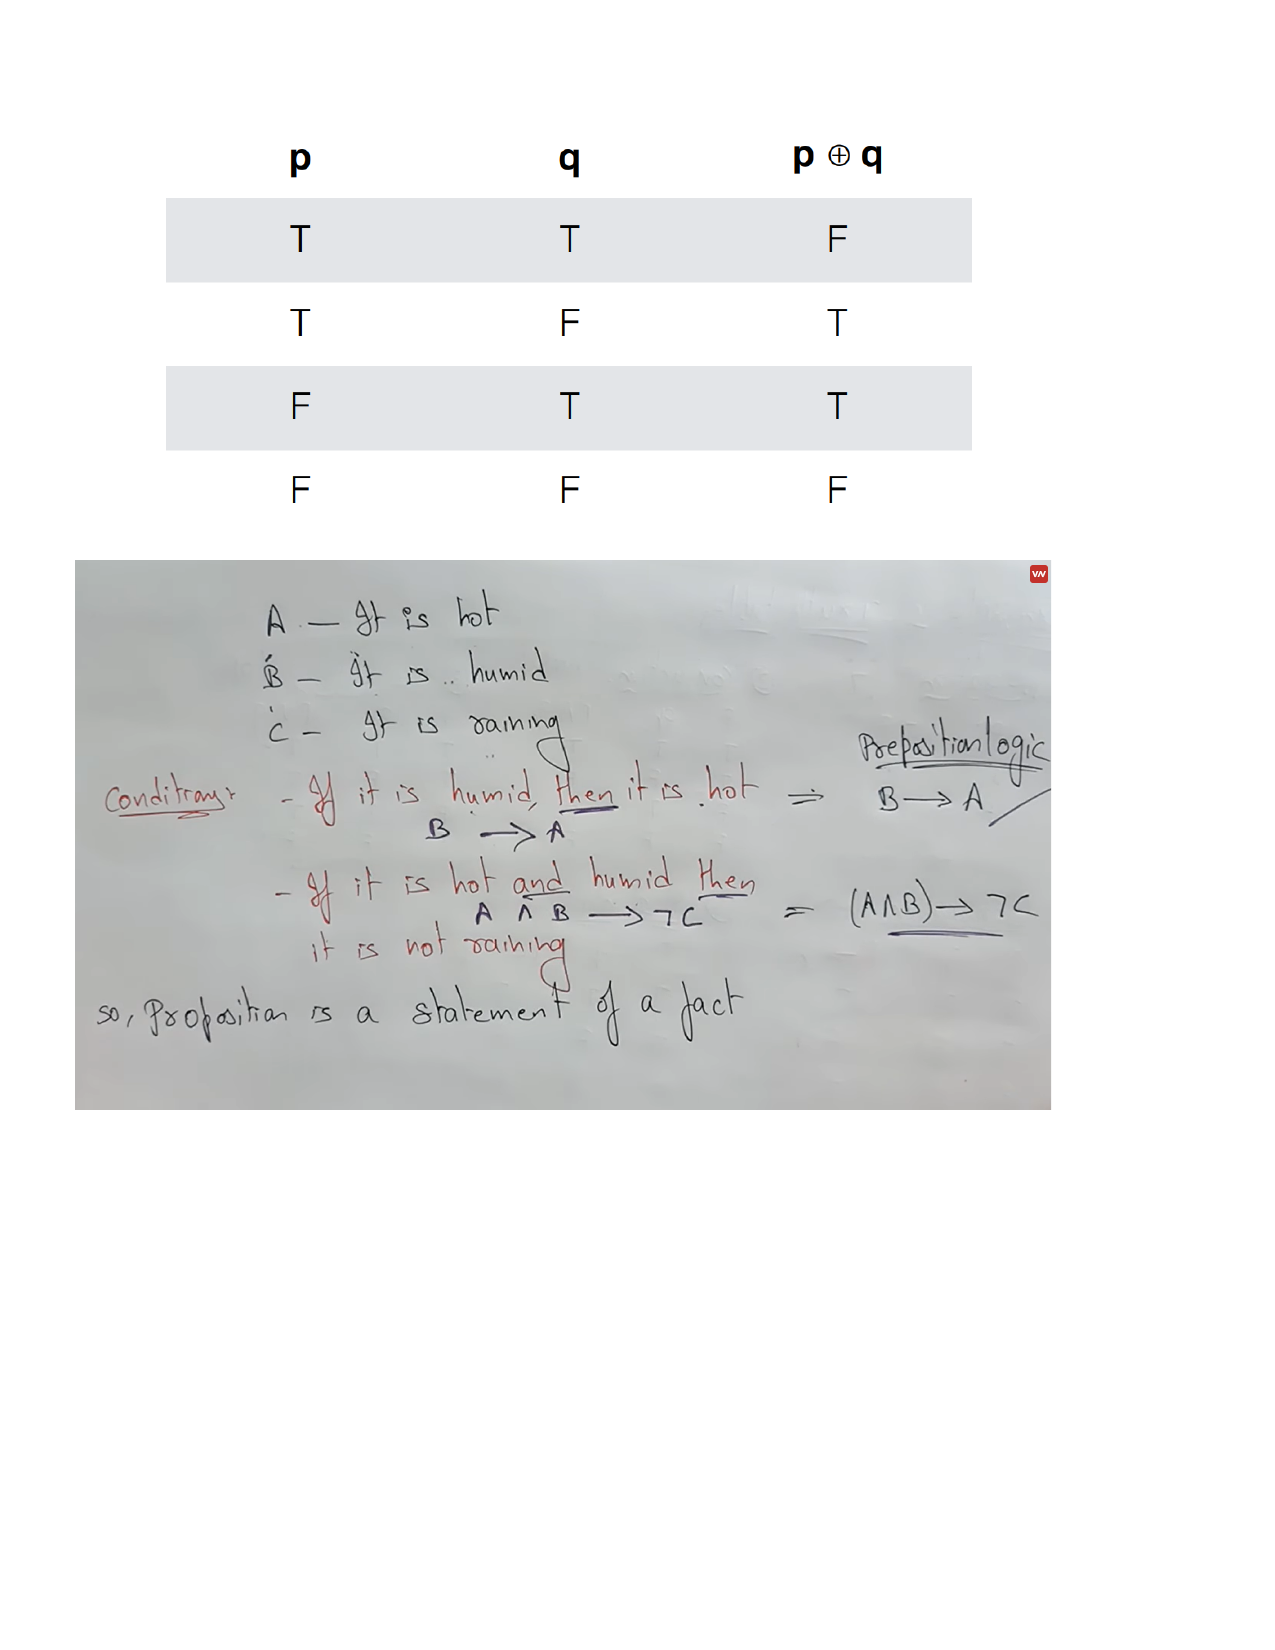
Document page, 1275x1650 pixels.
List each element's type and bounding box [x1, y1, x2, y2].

picture [75, 560, 1052, 1110]
picture [75, 75, 1041, 532]
